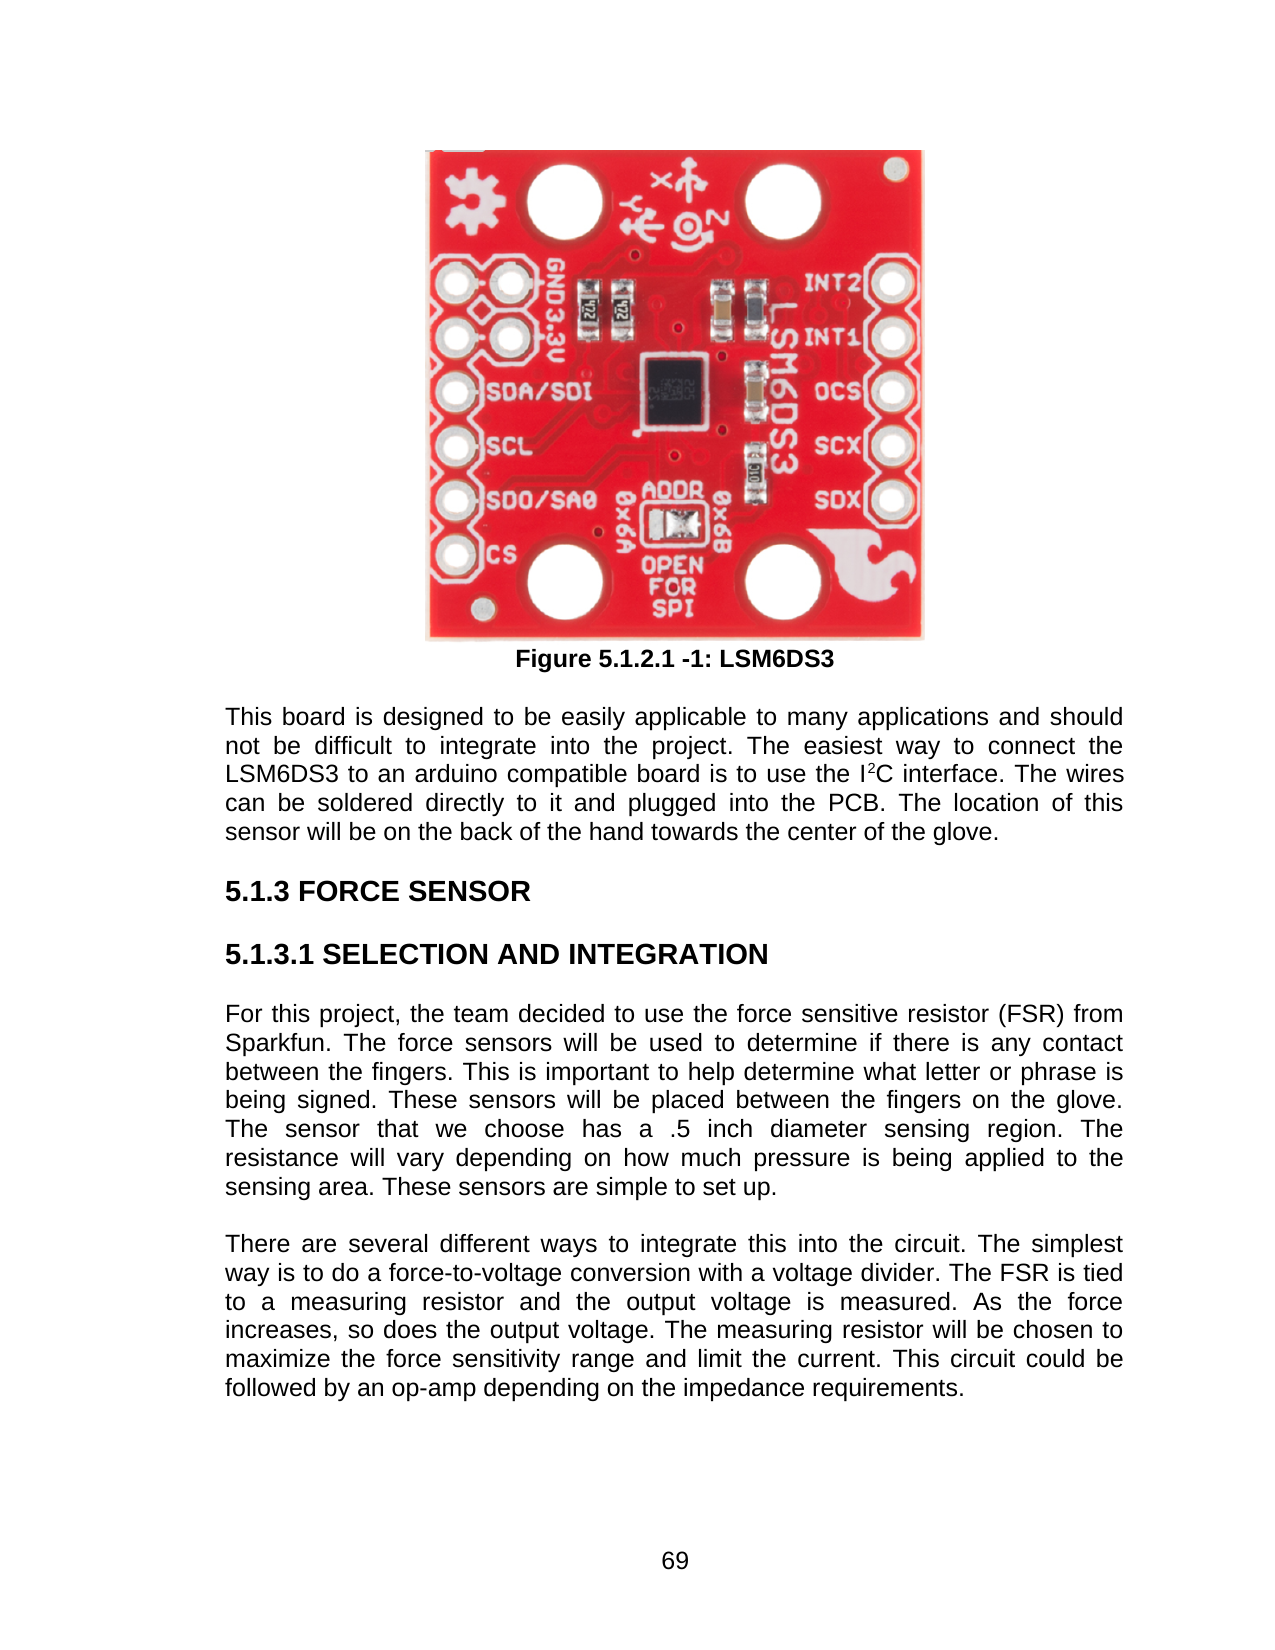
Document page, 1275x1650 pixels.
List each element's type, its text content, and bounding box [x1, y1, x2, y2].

subtitle 5.1.3.1 SELECTION AND INTEGRATION [225, 937, 1125, 970]
text This board is designed to be easily applicable to many applications and should not be difficult to integrate into the project. The easiest way to connect the LSM6DS3 to an arduino compatible board is to use the I2C interface. The wires can be soldered directly to it and plugged into the PCB. The location of this sensor will be on the back of the hand towards the center of the glove. [225, 702, 1125, 846]
picture [425, 150, 925, 645]
text There are several different ways to integrate this into the circuit. The simplest way is to do a force-to-voltage conversion with a voltage divider. The FSR is tied to a measuring resistor and the output voltage is measured. As the force increases, so does the output voltage. The measuring resistor will be chosen to maximize the force sensitivity range and limit the current. This circuit could be followed by an op-amp depending on the impedance requirements. [225, 1229, 1125, 1402]
subtitle 5.1.3 FORCE SENSOR [225, 874, 1125, 908]
text For this project, the team decided to use the force sensitive resistor (FSR) from Sparkfun. The force sensors will be used to determine if there is any contact between the fingers. This is important to help determine what letter or phrase is being signed. These sensors will be placed between the fingers on the glove. The sensor that we choose has a .5 inch diameter sensing region. The resistance will vary depending on how much pressure is being applied to the sensing area. These sensors are simple to set up. [225, 999, 1125, 1200]
text Figure 5.1.2.1 -1: LSM6DS3 [225, 644, 1125, 673]
